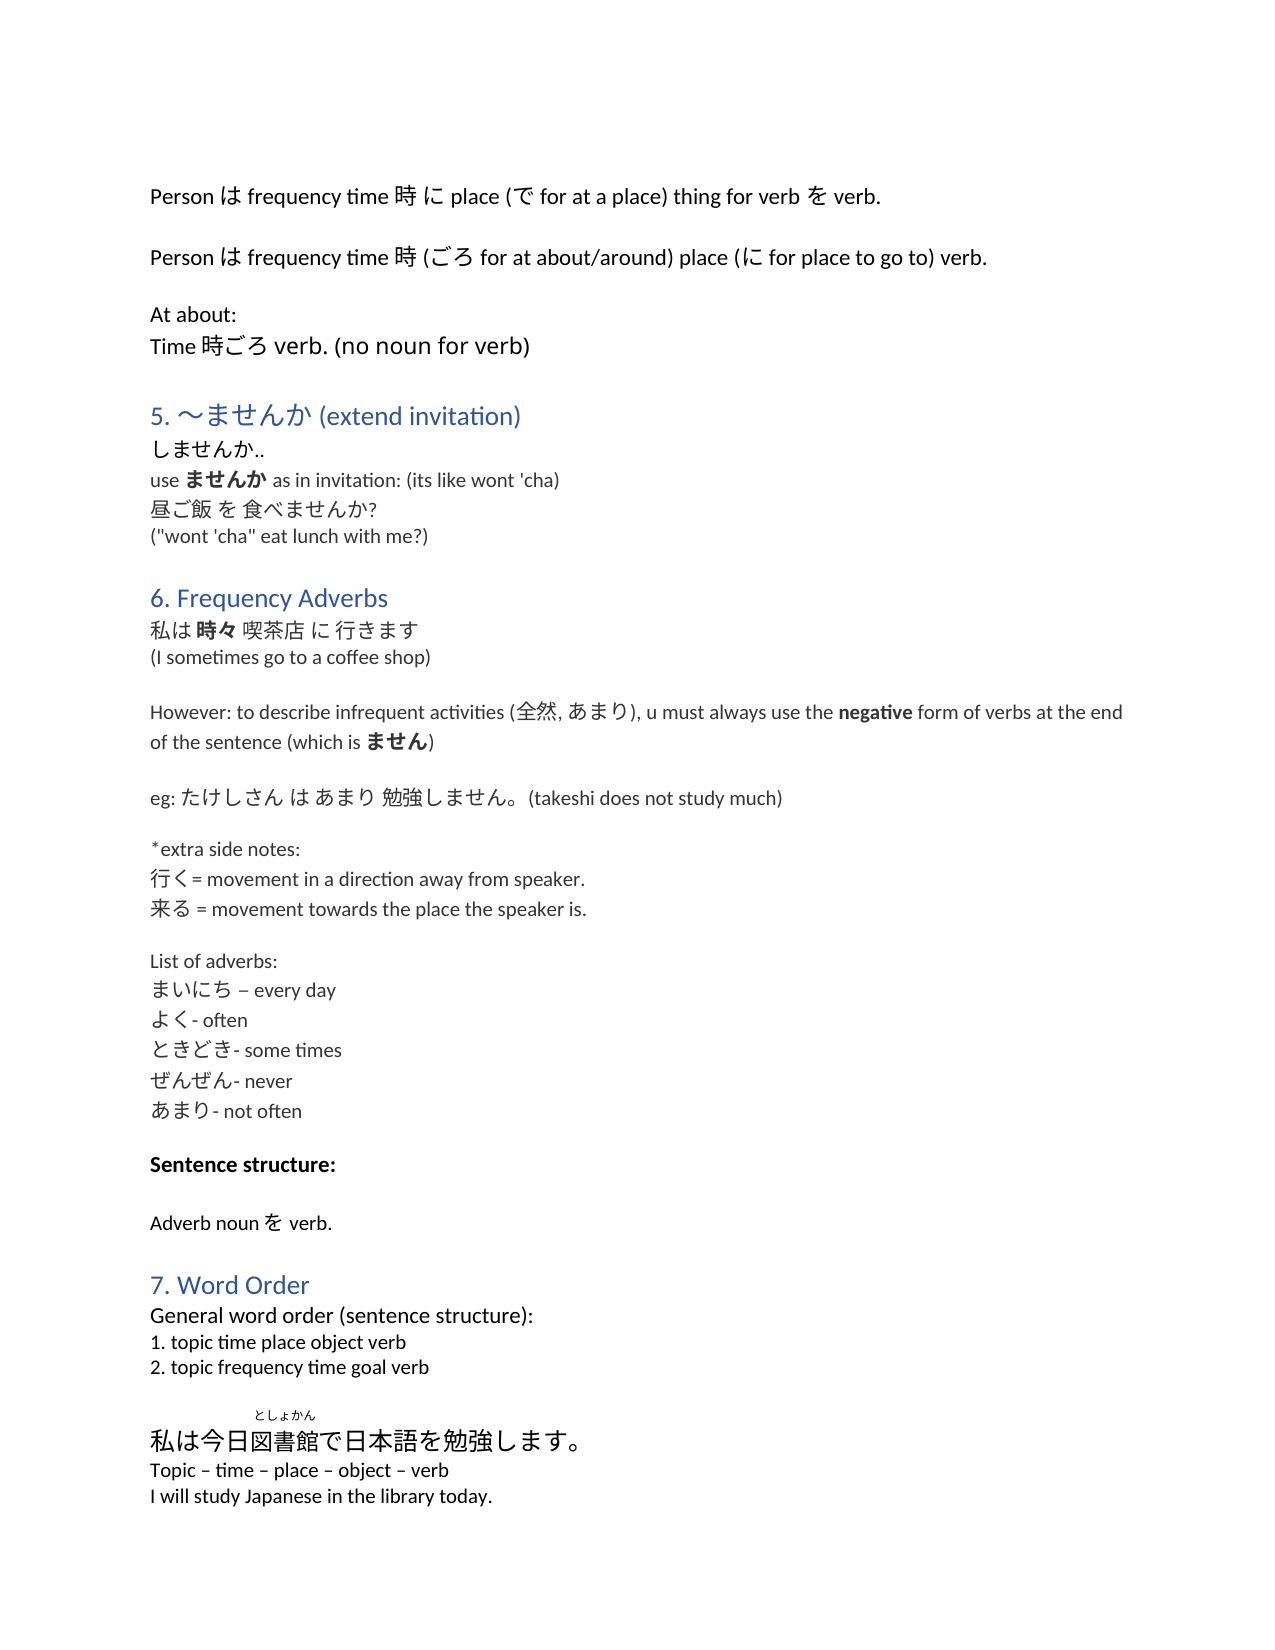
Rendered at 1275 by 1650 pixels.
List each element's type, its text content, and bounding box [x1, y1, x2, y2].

text Adverb nounを verb. [150, 1206, 1125, 1236]
text At about: [150, 300, 1125, 328]
text しませんか.. [150, 433, 1125, 463]
text ぜんぜん- never [150, 1064, 1125, 1094]
text 私は 時々 喫茶店 に 行きます [150, 614, 1125, 644]
text 来る = movement towards the place the speaker is. [150, 892, 1125, 922]
text ときどき- some times [150, 1034, 1125, 1064]
text Time時ごろverb. (no noun for verb) [150, 328, 1125, 361]
text Person は frequency time 時 に place (で for at a place) thing for verb を verb. [150, 177, 1125, 211]
text 行く= movement in a direction away from speaker. [150, 862, 1125, 892]
text 私は今日で日本語を勉強します。 [150, 1405, 1125, 1457]
text Sentence structure: [150, 1150, 1125, 1178]
subtitle Word Order [150, 1268, 1125, 1301]
text General word order (sentence structure): [150, 1301, 1125, 1329]
text Person は frequency time 時 (ごろ for at about/around) place (に for place to go to) verb. [150, 239, 1125, 272]
text List of adverbs: [150, 948, 1125, 973]
text I will study Japanese in the library today. [150, 1483, 1125, 1508]
list topic time place object verb [150, 1329, 1125, 1354]
list topic frequency time goal verb [150, 1354, 1125, 1380]
text ("wont 'cha" eat lunch with me?) [150, 523, 1125, 549]
text まいにち – every day [150, 973, 1125, 1003]
text あまり- not often [150, 1094, 1125, 1124]
text *extra side notes: [150, 837, 1125, 862]
text Topic – time – place – object – verb [150, 1457, 1125, 1483]
subtitle ～ませんか (extend invitation) [150, 393, 1125, 433]
text (I sometimes go to a coffee shop) [150, 644, 1125, 670]
subtitle Frequency Adverbs [150, 581, 1125, 614]
text use ませんか as in invitation: (its like wont 'cha) [150, 463, 1125, 493]
text eg: たけしさん は あまり 勉強しません。(takeshi does not study much) [150, 781, 1125, 811]
text 昼ご飯 を 食べませんか? [150, 493, 1125, 523]
text よく- often [150, 1003, 1125, 1034]
text However: to describe infrequent activities (全然, あまり), u must always use the negative form of verbs at the end of the sentence (which is ません) [150, 695, 1125, 756]
